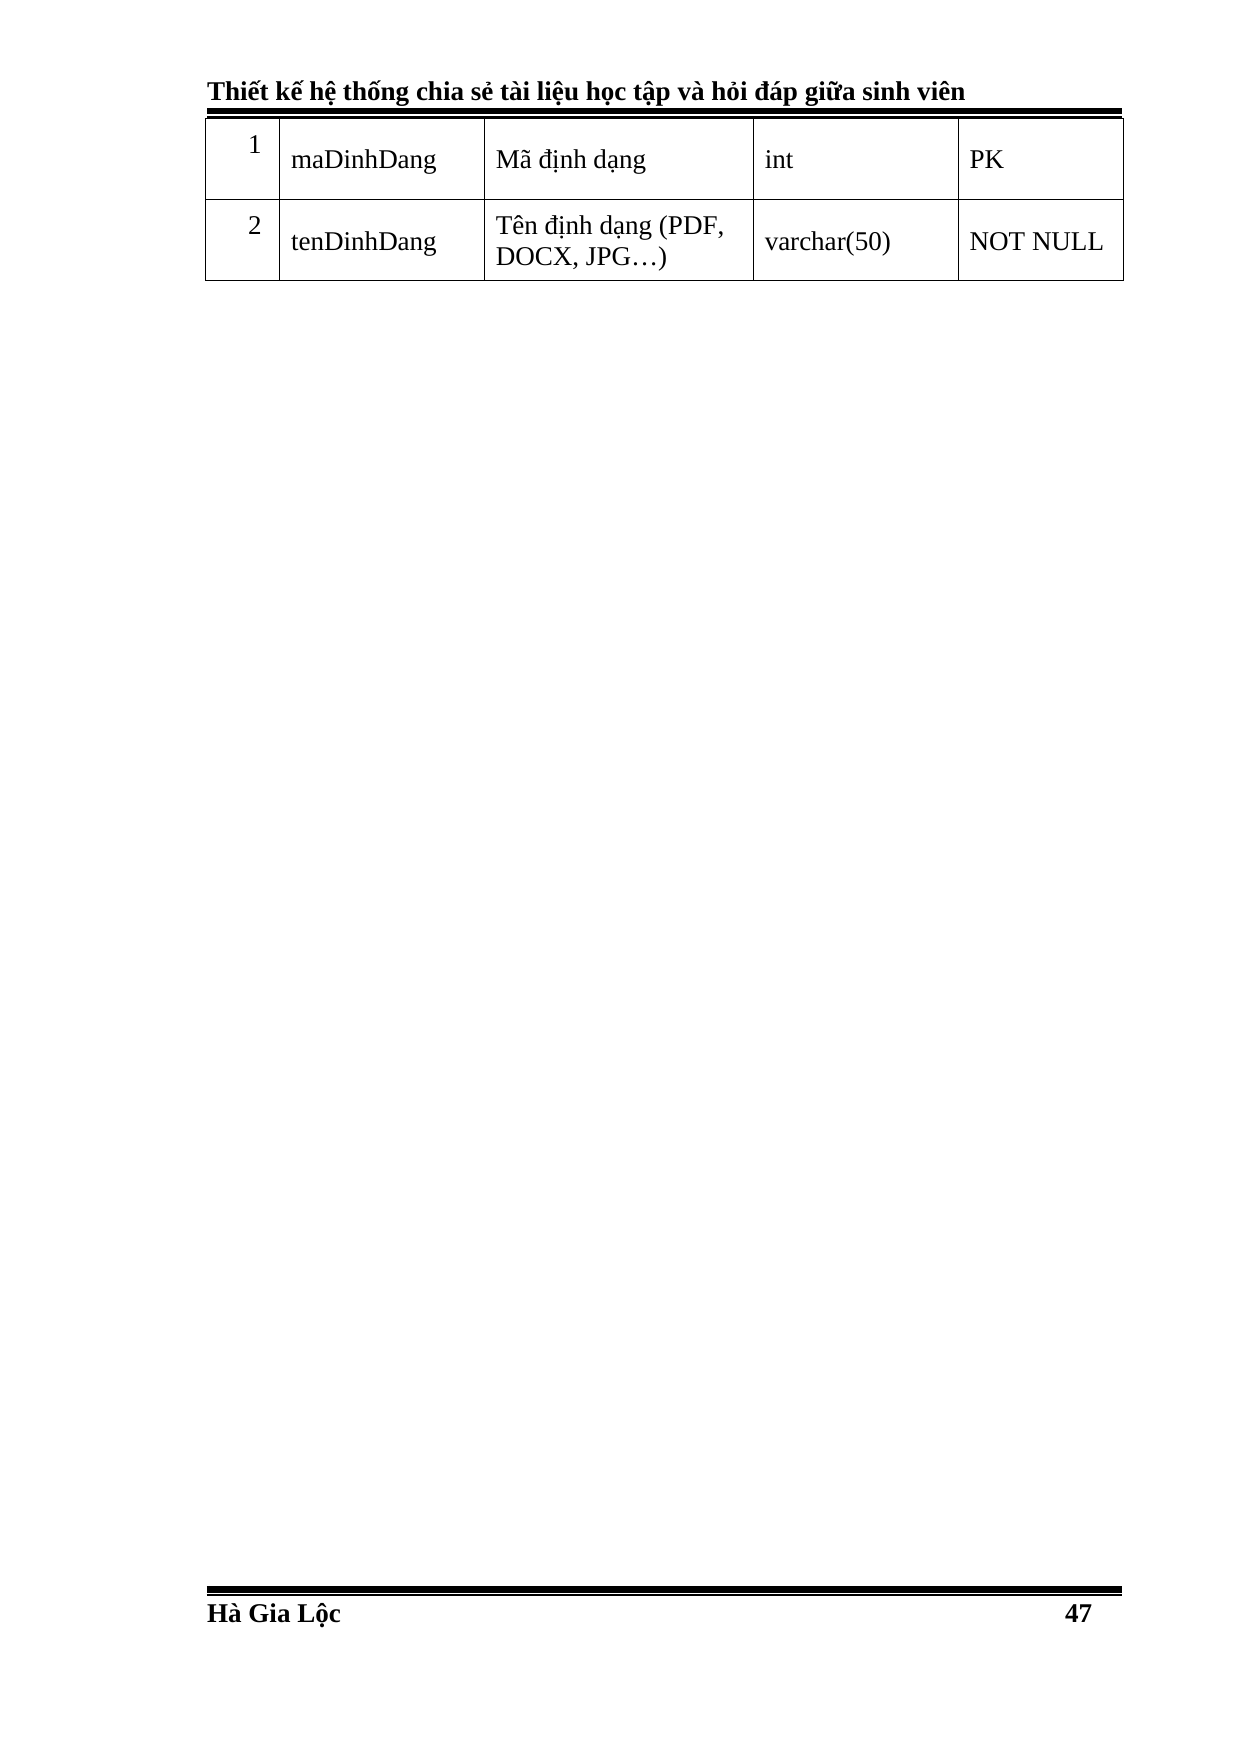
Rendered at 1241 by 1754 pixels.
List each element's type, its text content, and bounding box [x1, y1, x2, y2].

table_cell maDinhDang [280, 119, 484, 199]
table_cell [206, 119, 279, 199]
table_cell NOT NULL [959, 200, 1123, 280]
table_cell PK [959, 119, 1123, 199]
table_cell Mã định dạng [485, 119, 753, 199]
table_cell int [754, 119, 958, 199]
table_cell varchar(50) [754, 200, 958, 280]
table_cell [206, 200, 279, 280]
table_cell tenDinhDang [280, 200, 484, 280]
table_cell Tên định dạng (PDF, DOCX, JPG…) [485, 200, 753, 280]
